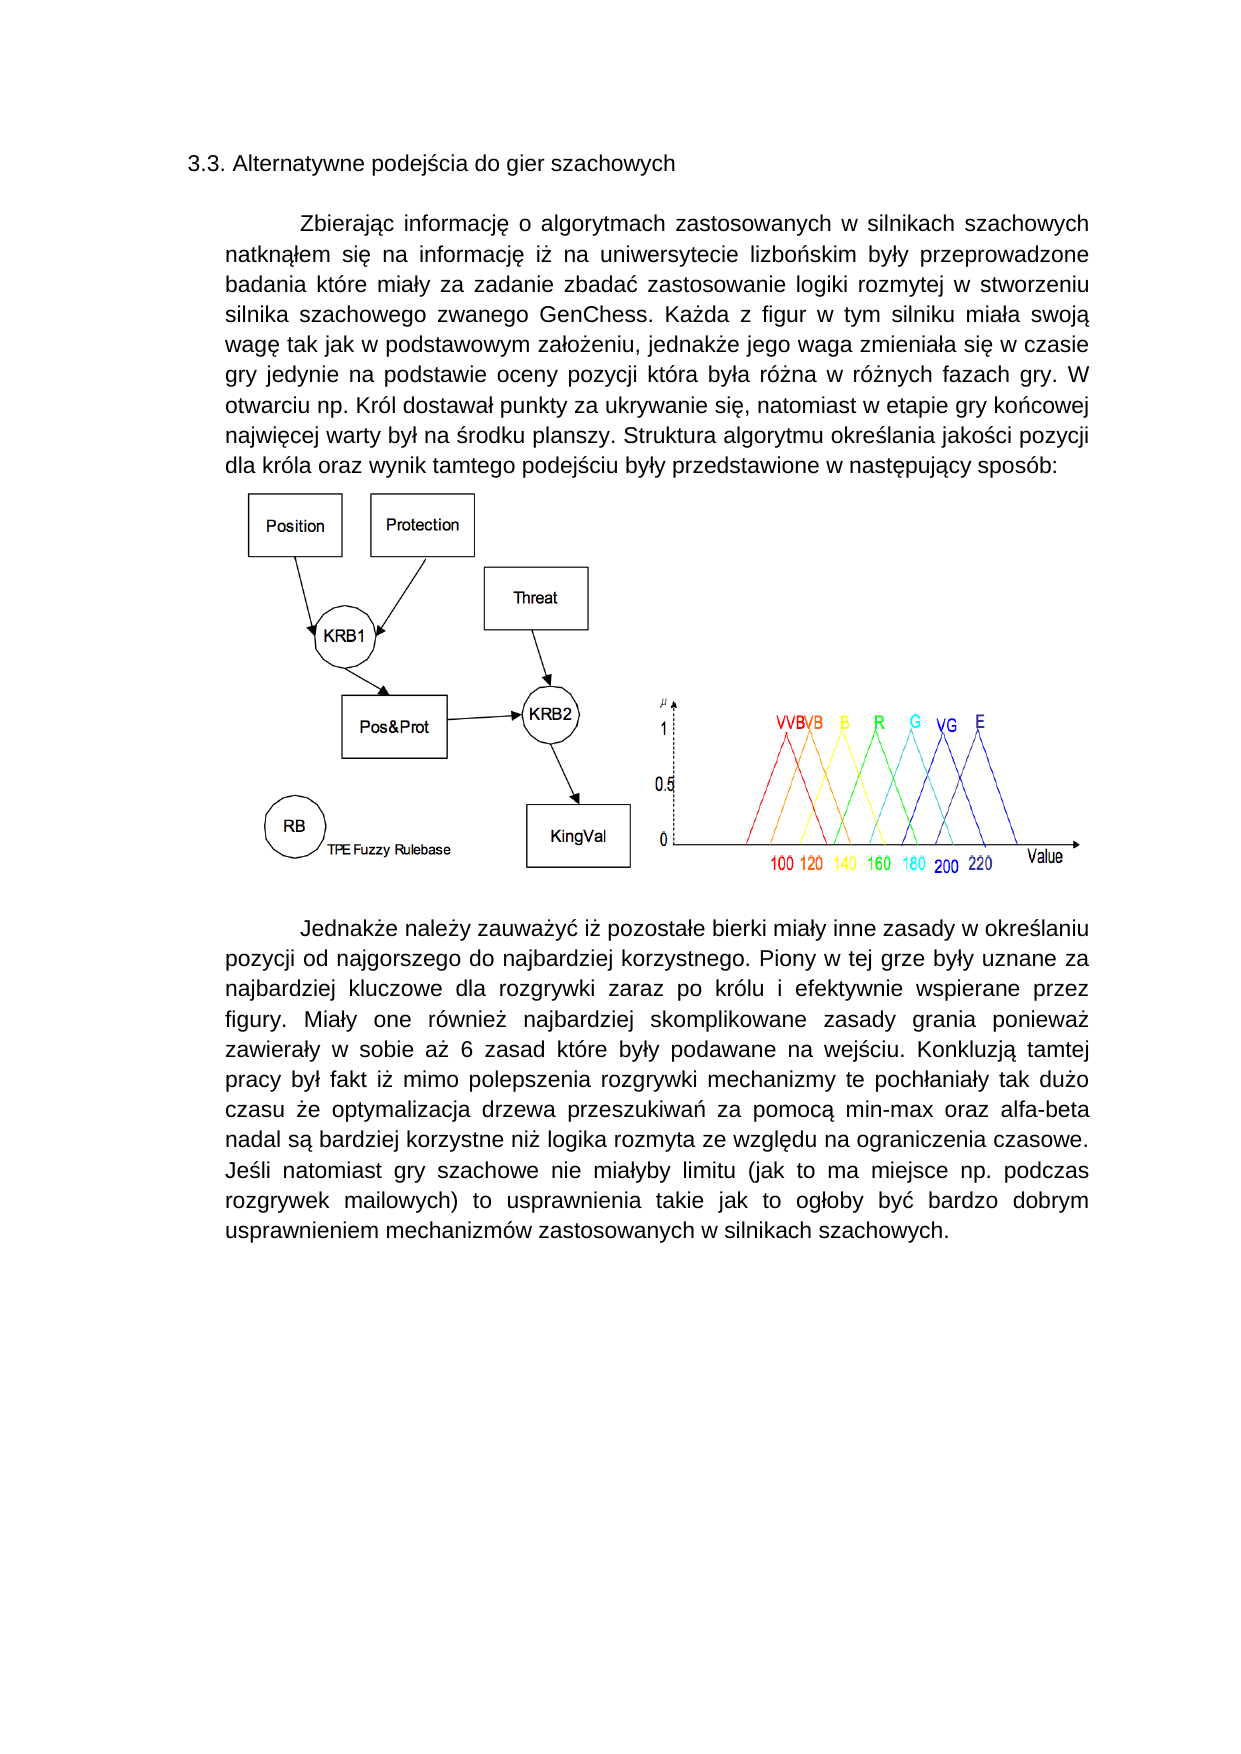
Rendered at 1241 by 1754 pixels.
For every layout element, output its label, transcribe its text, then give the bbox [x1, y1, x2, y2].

picture [652, 689, 1084, 881]
text Zbierając informację o algorytmach zastosowanych w silnikach szachowych natknąłem się na informację iż na uniwersytecie lizbońskim były przeprowadzone badania które miały za zadanie zbadać zastosowanie logiki rozmytej w stworzeniu silnika szachowego zwanego GenChess. Każda z figur w tym silniku miała swoją wagę tak jak w podstawowym założeniu, jednakże jego waga zmieniała się w czasie gry jedynie na podstawie oceny pozycji która była różna w różnych fazach gry. W otwarciu np. Król dostawał punkty za ukrywanie się, natomiast w etapie gry końcowej najwięcej warty był na środku planszy. Struktura algorytmu określania jakości pozycji dla króla oraz wynik tamtego podejściu były przedstawione w następujący sposób: [225, 210, 1090, 478]
picture [225, 482, 647, 881]
list Alternatywne podejścia do gier szachowych [187, 150, 1090, 207]
text Jednakże należy zauważyć iż pozostałe bierki miały inne zasady w określaniu pozycji od najgorszego do najbardziej korzystnego. Piony w tej grze były uznane za najbardziej kluczowe dla rozgrywki zaraz po królu i efektywnie wspierane przez figury. Miały one również najbardziej skomplikowane zasady grania ponieważ zawierały w sobie aż 6 zasad które były podawane na wejściu. Konkluzją tamtej pracy był fakt iż mimo polepszenia rozgrywki mechanizmy te pochłaniały tak dużo czasu że optymalizacja drzewa przeszukiwań za pomocą min-max oraz alfa-beta nadal są bardziej korzystne niż logika rozmyta ze względu na ograniczenia czasowe. Jeśli natomiast gry szachowe nie miałyby limitu (jak to ma miejsce np. podczas rozgrywek mailowych) to usprawnienia takie jak to ogłoby być bardzo dobrym usprawnieniem mechanizmów zastosowanych w silnikach szachowych. [225, 915, 1090, 1243]
